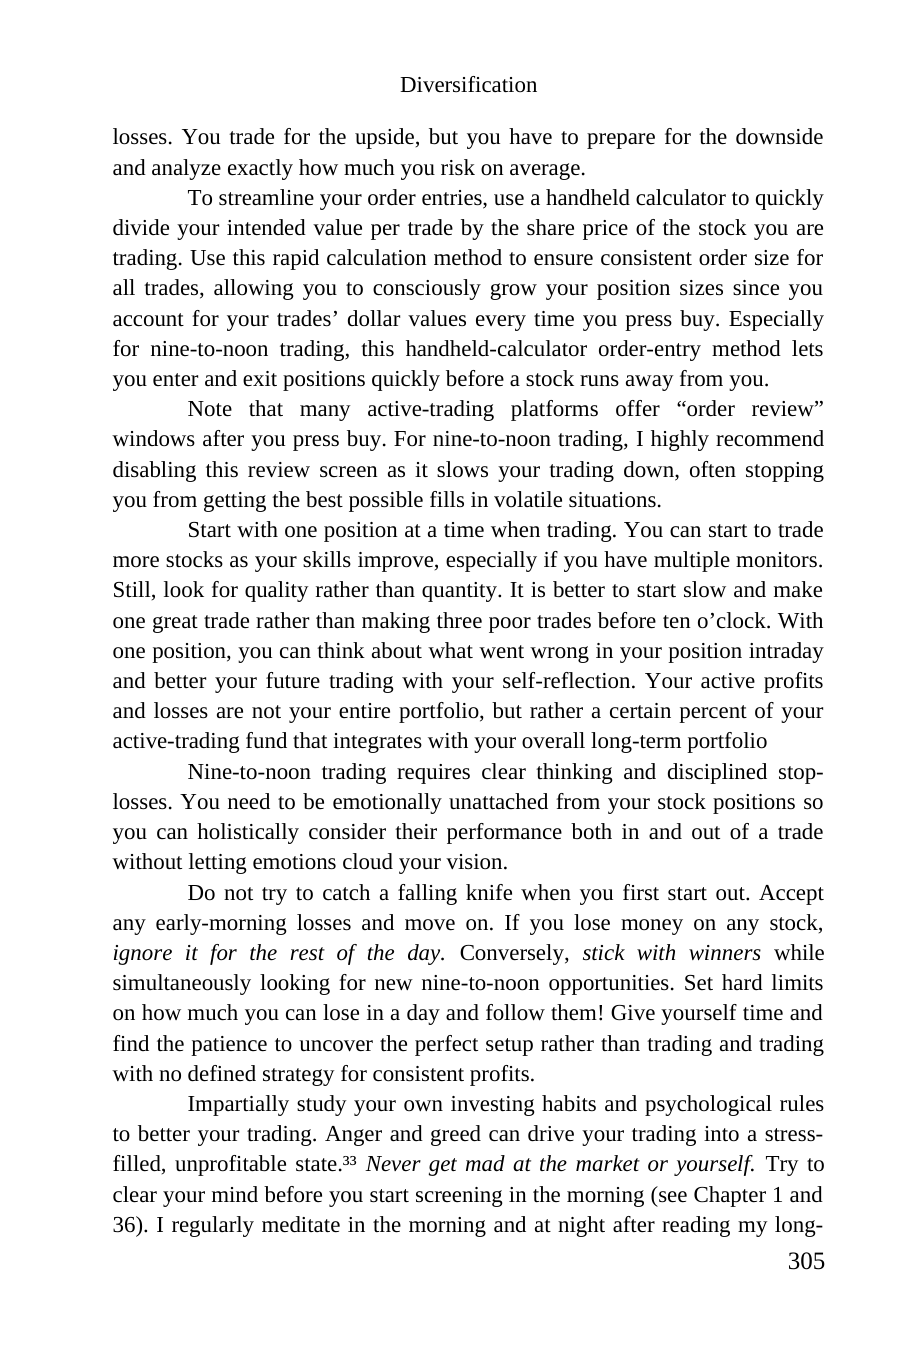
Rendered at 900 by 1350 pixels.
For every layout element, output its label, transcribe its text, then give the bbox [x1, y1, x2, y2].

text Note that many active-trading platforms offer “order review” windows after you press buy. For nine-to-noon trading, I highly recommend disabling this review screen as it slows your trading down, often stopping you from getting the best possible fills in volatile situations. [112, 395, 825, 512]
text Do not try to catch a falling knife when you first start out. Accept any early-morning losses and move on. If you lose money on any stock, ignore it for the rest of the day. Conversely, stick with winners while simultaneously looking for new nine-to-noon opportunities. Set hard limits on how much you can lose in a day and follow them! Give yourself time and find the patience to uncover the perfect setup rather than trading and trading with no defined strategy for consistent profits. [112, 879, 825, 1086]
text Start with one position at a time when trading. You can start to trade more stocks as your skills improve, especially if you have multiple monitors. Still, look for quality rather than quantity. It is better to start slow and make one great trade rather than making three poor trades before ten o’clock. With one position, you can think about what went wrong in your position intraday and better your future trading with your self-reflection. Your active profits and losses are not your entire portfolio, but rather a certain percent of your active-trading fund that integrates with your overall long-term portfolio [112, 516, 825, 754]
text Nine-to-noon trading requires clear thinking and disciplined stop-losses. You need to be emotionally unattached from your stock positions so you can holistically consider their performance both in and out of a trade without letting emotions cloud your vision. [112, 758, 825, 875]
text To streamline your order entries, use a handheld calculator to quickly divide your intended value per trade by the share price of the stock you are trading. Use this rapid calculation method to ensure consistent order size for all trades, allowing you to consciously grow your position sizes since you account for your trades’ dollar values every time you press buy. Especially for nine-to-noon trading, this handheld-calculator order-entry method lets you enter and exit positions quickly before a stock runs away from you. [112, 184, 825, 391]
